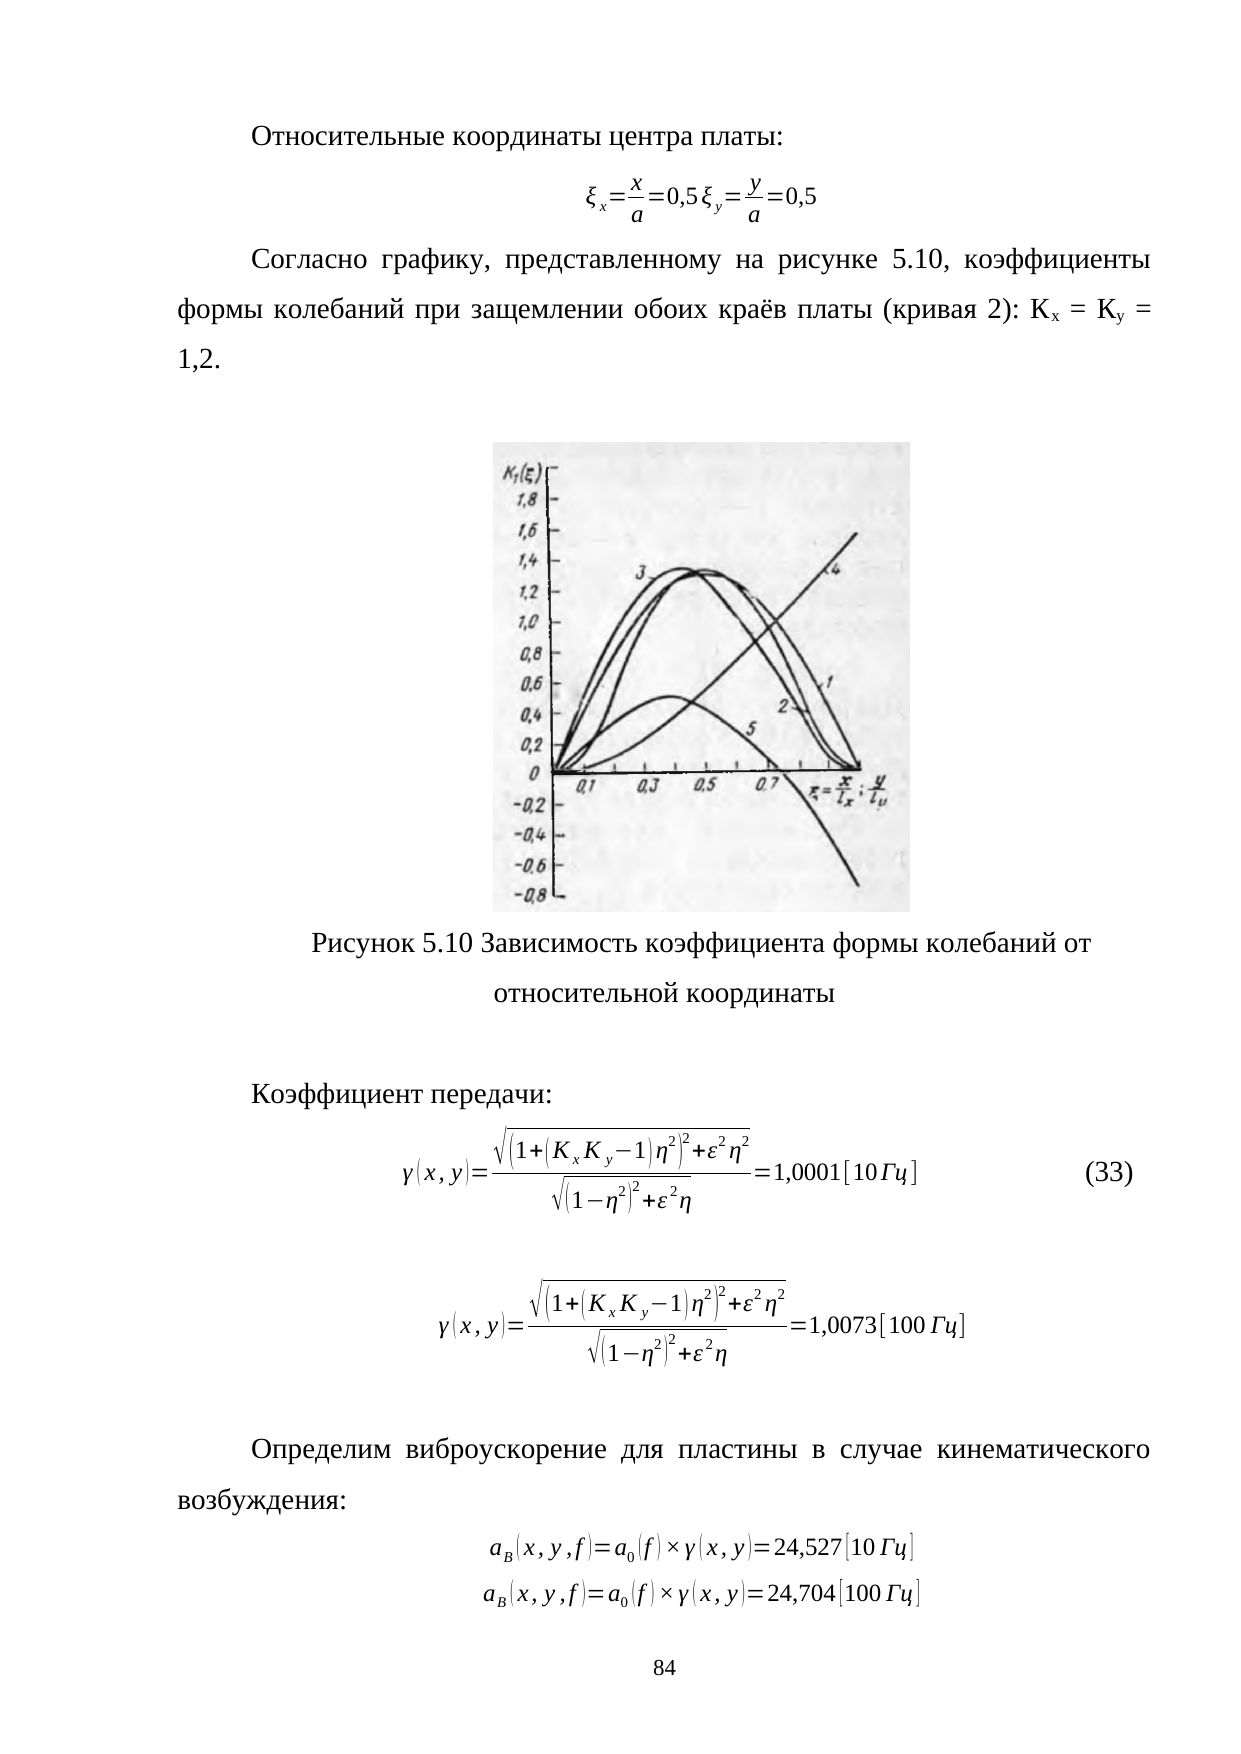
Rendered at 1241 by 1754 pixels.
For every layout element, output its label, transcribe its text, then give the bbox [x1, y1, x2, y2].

text Относительные координаты центра платы: [177, 118, 1152, 152]
table_header (33) [1067, 1126, 1151, 1228]
table_header [177, 1126, 1067, 1228]
text Рисунок 5.10 Зависимость коэффициента формы колебаний от относительной координаты [177, 925, 1152, 1009]
text Определим виброускорение для пластины в случае кинематического возбуждения: [177, 1432, 1152, 1516]
picture [492, 442, 911, 912]
text Коэффициент передачи: [177, 1076, 1152, 1109]
text Согласно графику, представленному на рисунке 5.10, коэффициенты формы колебаний при защемлении обоих краёв платы (кривая 2): Кх = Ку = 1,2. [177, 241, 1152, 375]
